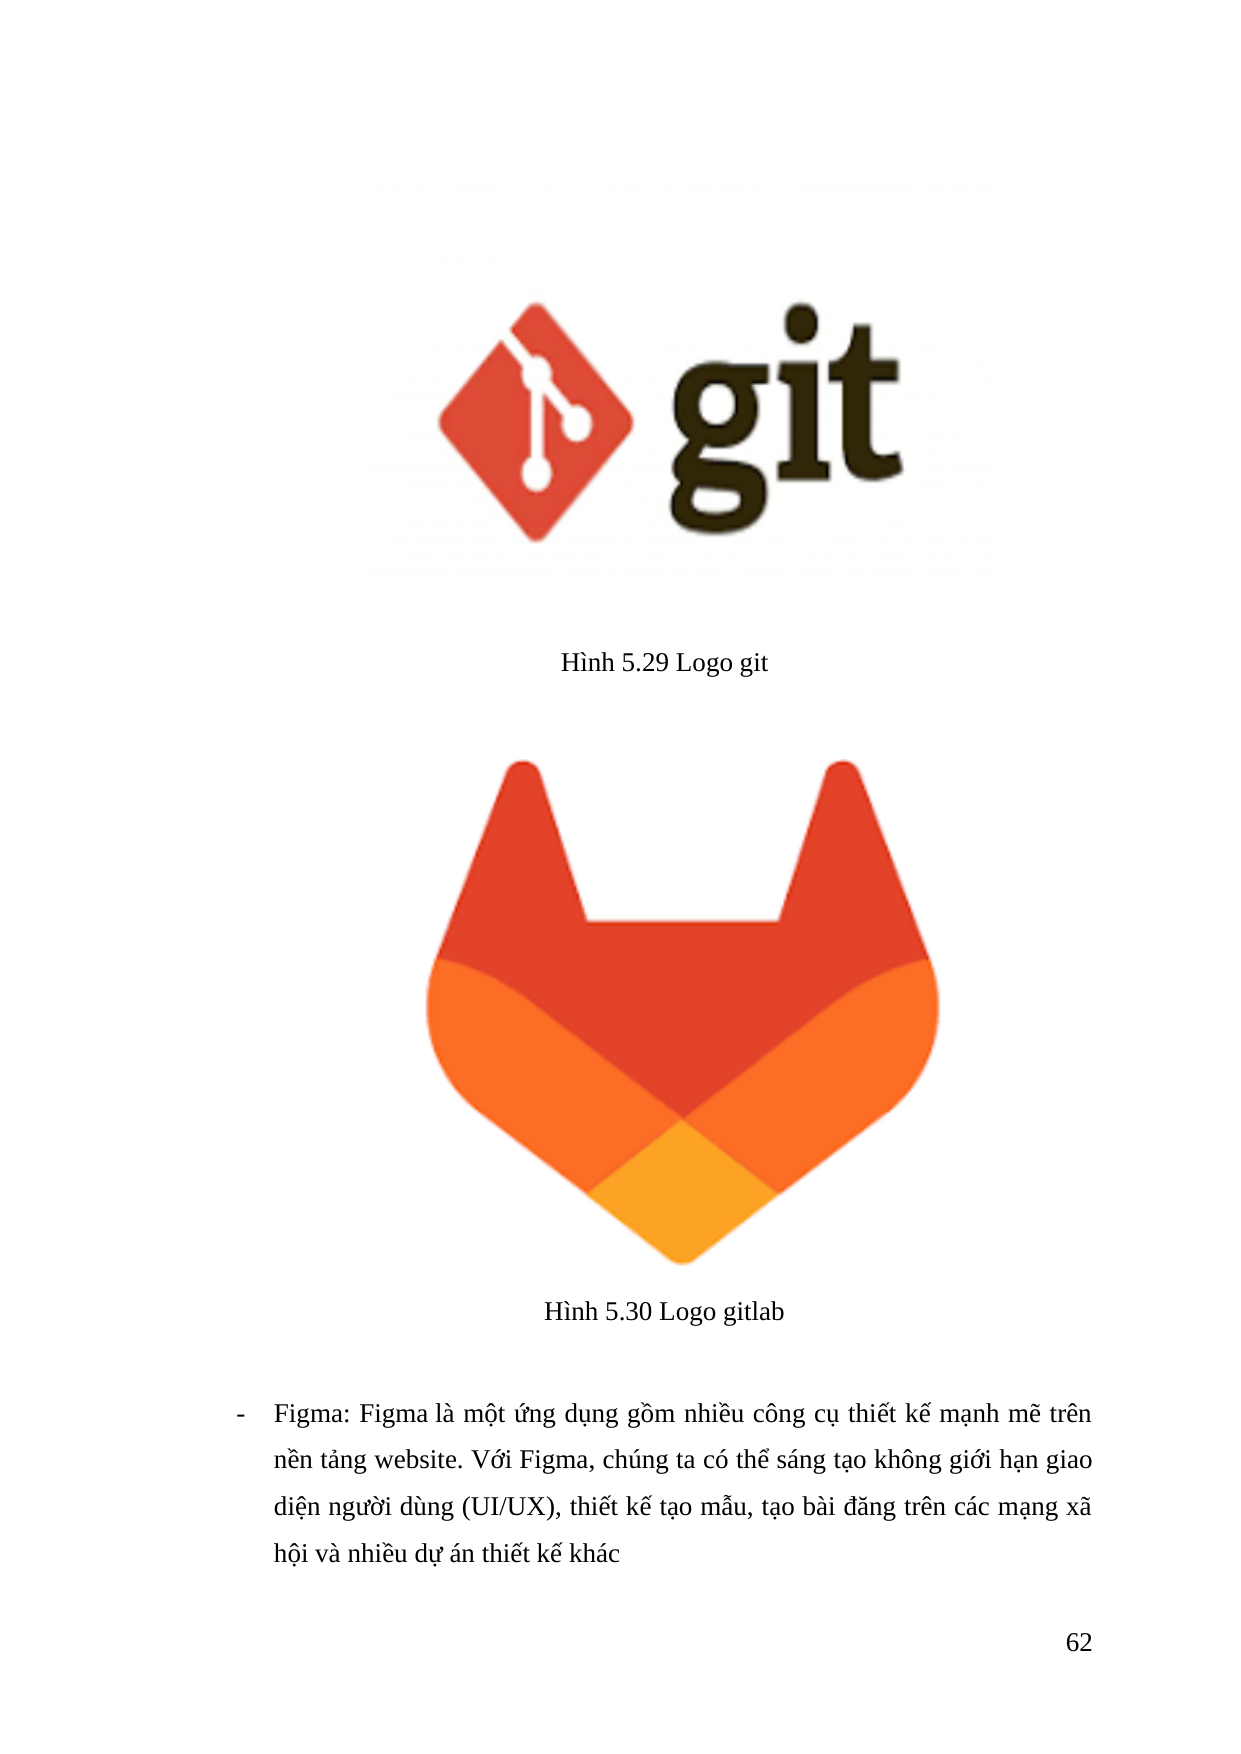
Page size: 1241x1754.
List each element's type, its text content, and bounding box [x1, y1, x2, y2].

picture [371, 147, 996, 625]
list Figma: Figma là một ứng dụng gồm nhiều công cụ thiết kế mạnh mẽ trên nền tảng website. Với Figma, chúng ta có thể sáng tạo không giới hạn giao diện người dùng (UI/UX), thiết kế tạo mẫu, tạo bài đăng trên các mạng xã hội và nhiều dự án thiết kế khác [236, 1397, 1092, 1568]
picture [417, 758, 949, 1274]
